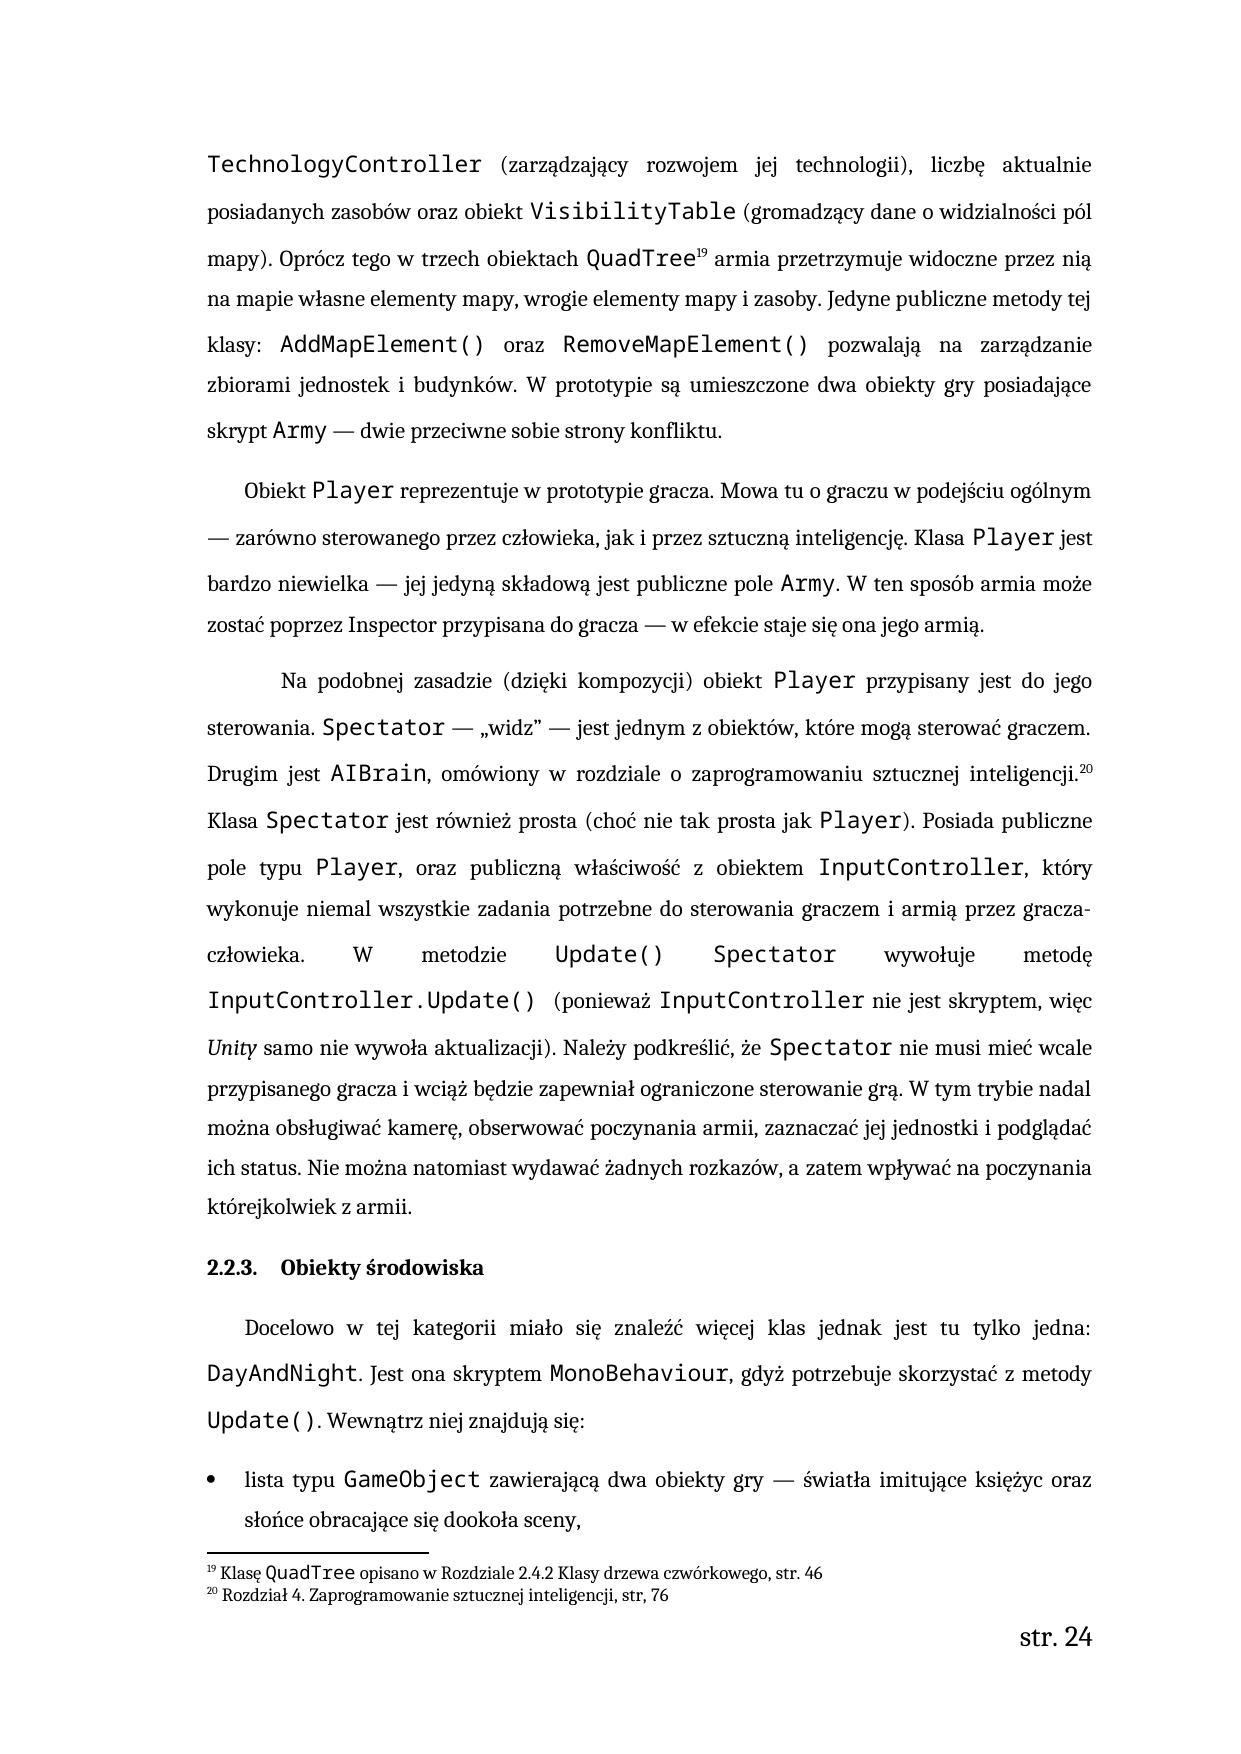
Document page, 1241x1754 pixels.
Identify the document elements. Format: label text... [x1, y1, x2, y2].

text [207, 148, 1092, 445]
text Na podobnej zasadzie (dzięki kompozycji) obiekt Player przypisany jest do jego sterowania. Spectator — „widz” — jest jednym z obiektów, które mogą sterować graczem. Drugim jest AIBrain, omówiony w rozdziale o zaprogramowaniu sztucznej inteligencji. Klasa Spectator jest również prosta (choć nie tak prosta jak Player). Posiada publiczne pole typu Player, oraz publiczną właściwość z obiektem InputController, który wykonuje niemal wszystkie zadania potrzebne do sterowania graczem i armią przez gracza-człowieka. W metodzie Update() Spectator wywołuje metodę InputController.Update() (ponieważ InputController nie jest skryptem, więc Unity samo nie wywoła aktualizacji). Należy podkreślić, że Spectator nie musi mieć wcale przypisanego gracza i wciąż będzie zapewniał ograniczone sterowanie grą. W tym trybie nadal można obsługiwać kamerę, obserwować poczynania armii, zaznaczać jej jednostki i podglądać ich status. Nie można natomiast wydawać żadnych rozkazów, a zatem wpływać na poczynania którejkolwiek z armii. [207, 664, 1092, 1220]
list lista typu GameObject zawierającą dwa obiekty gry — światła imitujące księżyc oraz słońce obracające się dookoła sceny, [207, 1463, 1092, 1534]
subtitle Obiekty środowiska [207, 1254, 1092, 1281]
text Docelowo w tej kategorii miało się znaleźć więcej klas jednak jest tu tylko jedna: DayAndNight. Jest ona skryptem MonoBehaviour, gdyż potrzebuje skorzystać z metody Update(). Wewnątrz niej znajdują się: [207, 1315, 1092, 1435]
text Obiekt Player reprezentuje w prototypie gracza. Mowa tu o graczu w podejściu ogólnym — zarówno sterowanego przez człowieka, jak i przez sztuczną inteligencję. Klasa Player jest bardzo niewielka — jej jedyną składową jest publiczne pole Army. W ten sposób armia może zostać poprzez Inspector przypisana do gracza — w efekcie staje się ona jego armią. [207, 473, 1092, 638]
